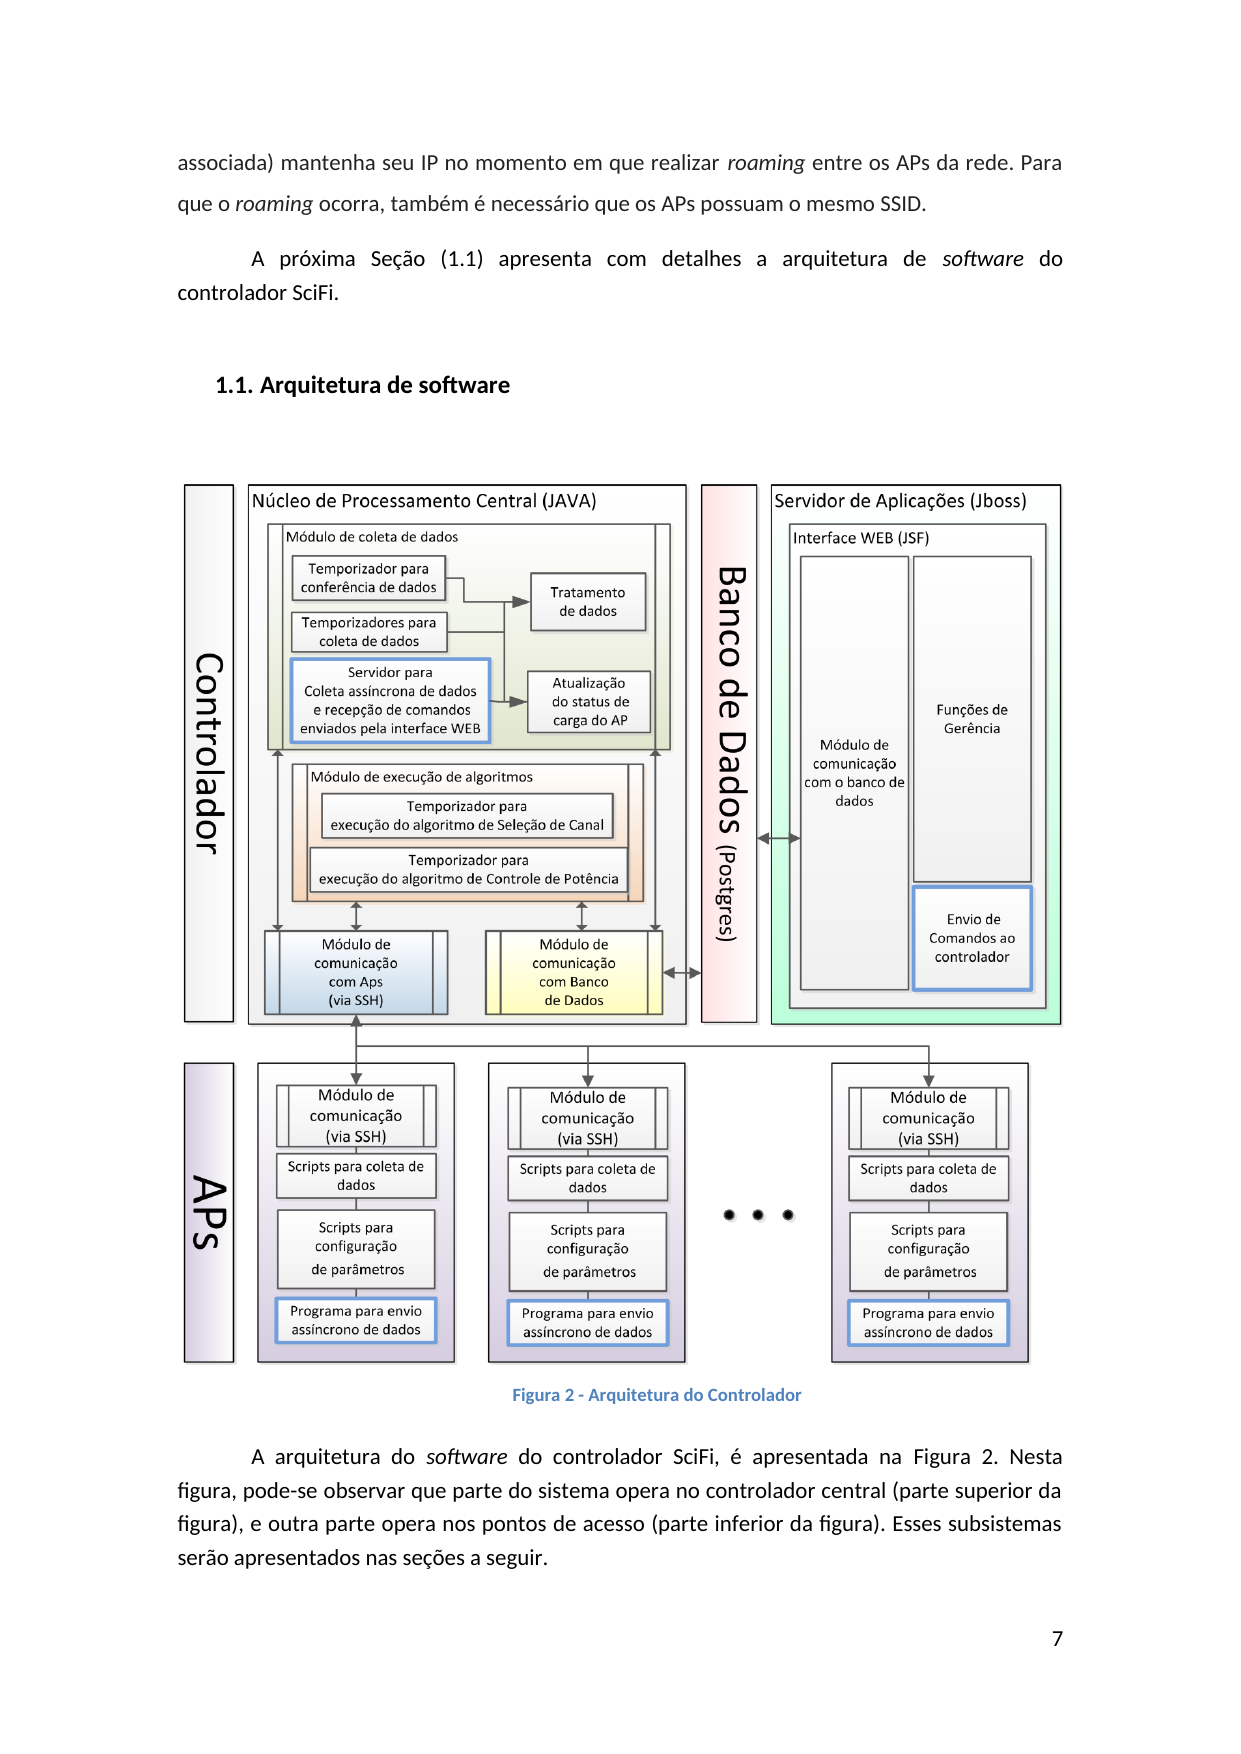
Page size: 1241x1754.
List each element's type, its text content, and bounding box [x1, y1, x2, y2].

picture [177, 484, 1064, 1365]
subtitle Arquitetura de software [215, 370, 1063, 400]
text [177, 148, 1063, 218]
